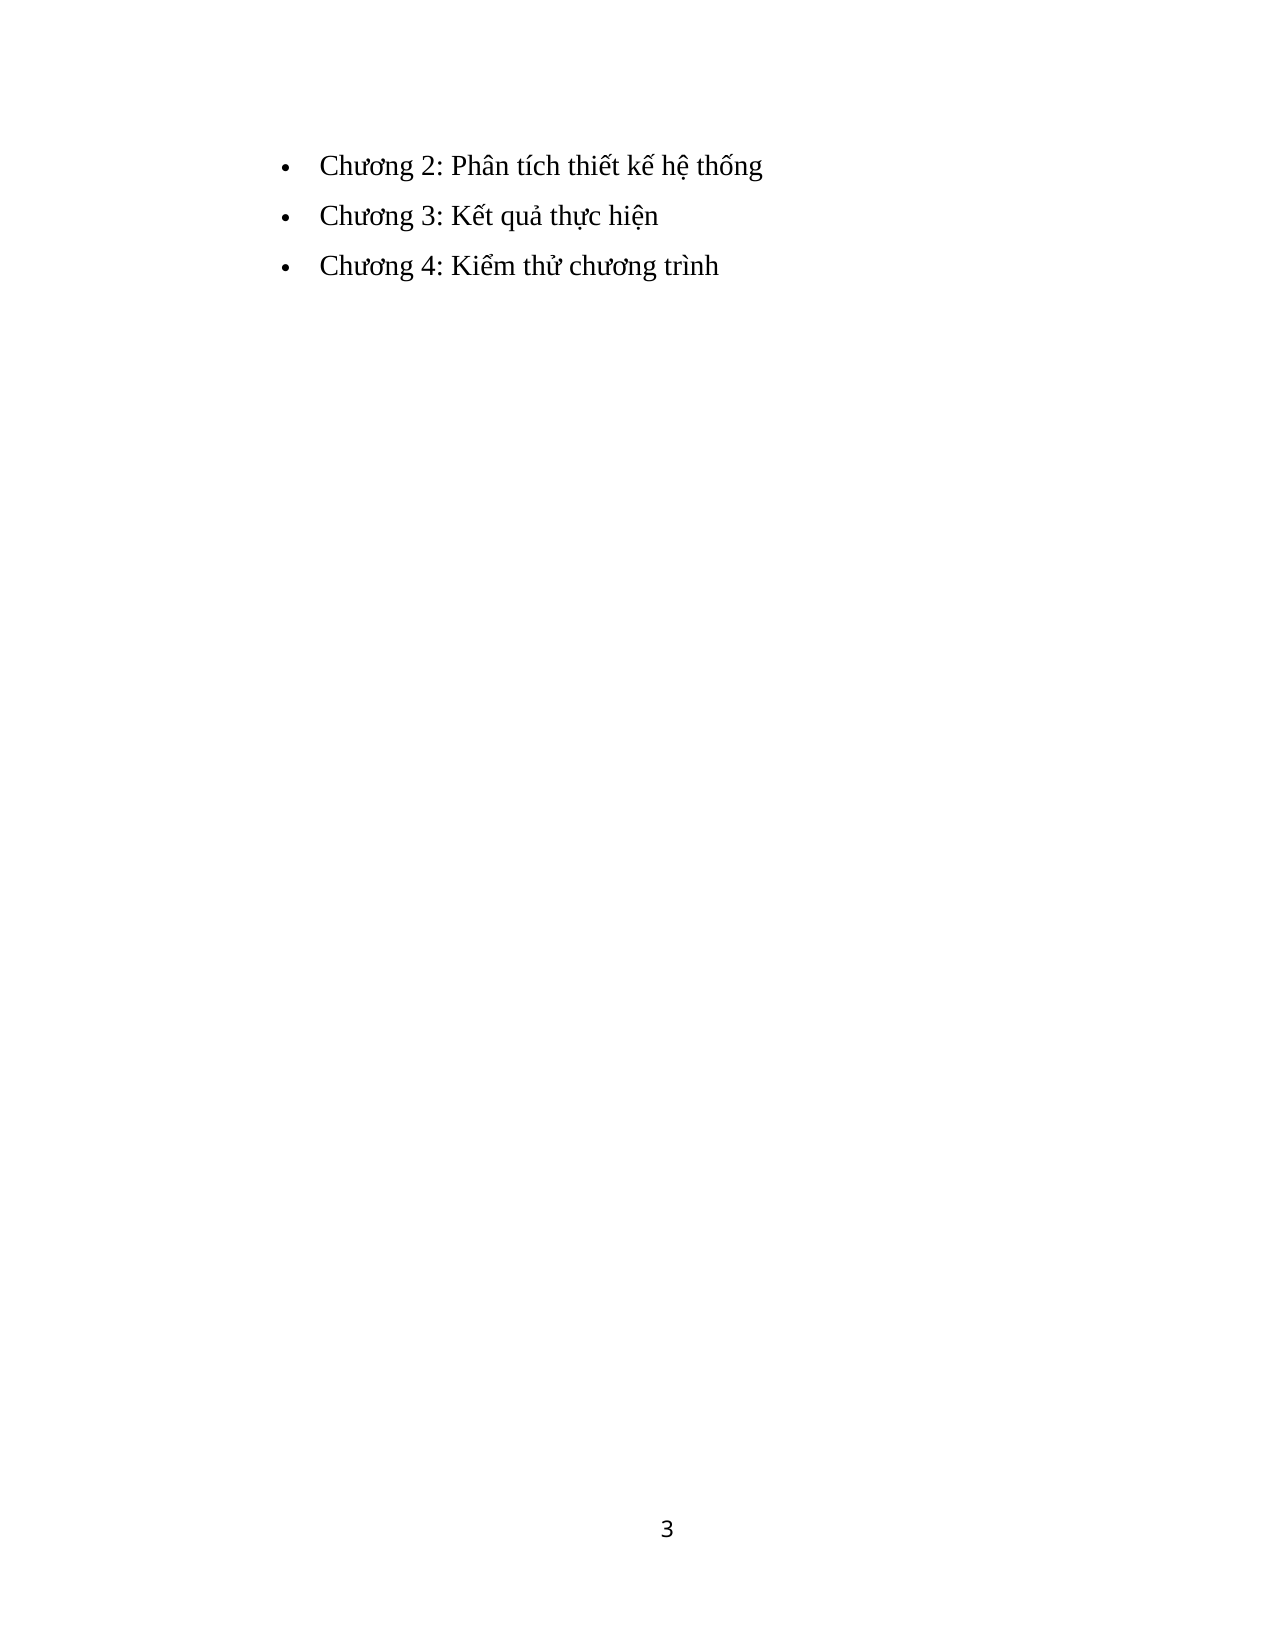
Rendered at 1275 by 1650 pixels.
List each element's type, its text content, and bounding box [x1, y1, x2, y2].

list Chương 4: Kiểm thử chương trình [282, 248, 1127, 282]
list Chương 3: Kết quả thực hiện [282, 198, 1127, 232]
list Chương 2: Phân tích thiết kế hệ thống [282, 148, 1127, 181]
